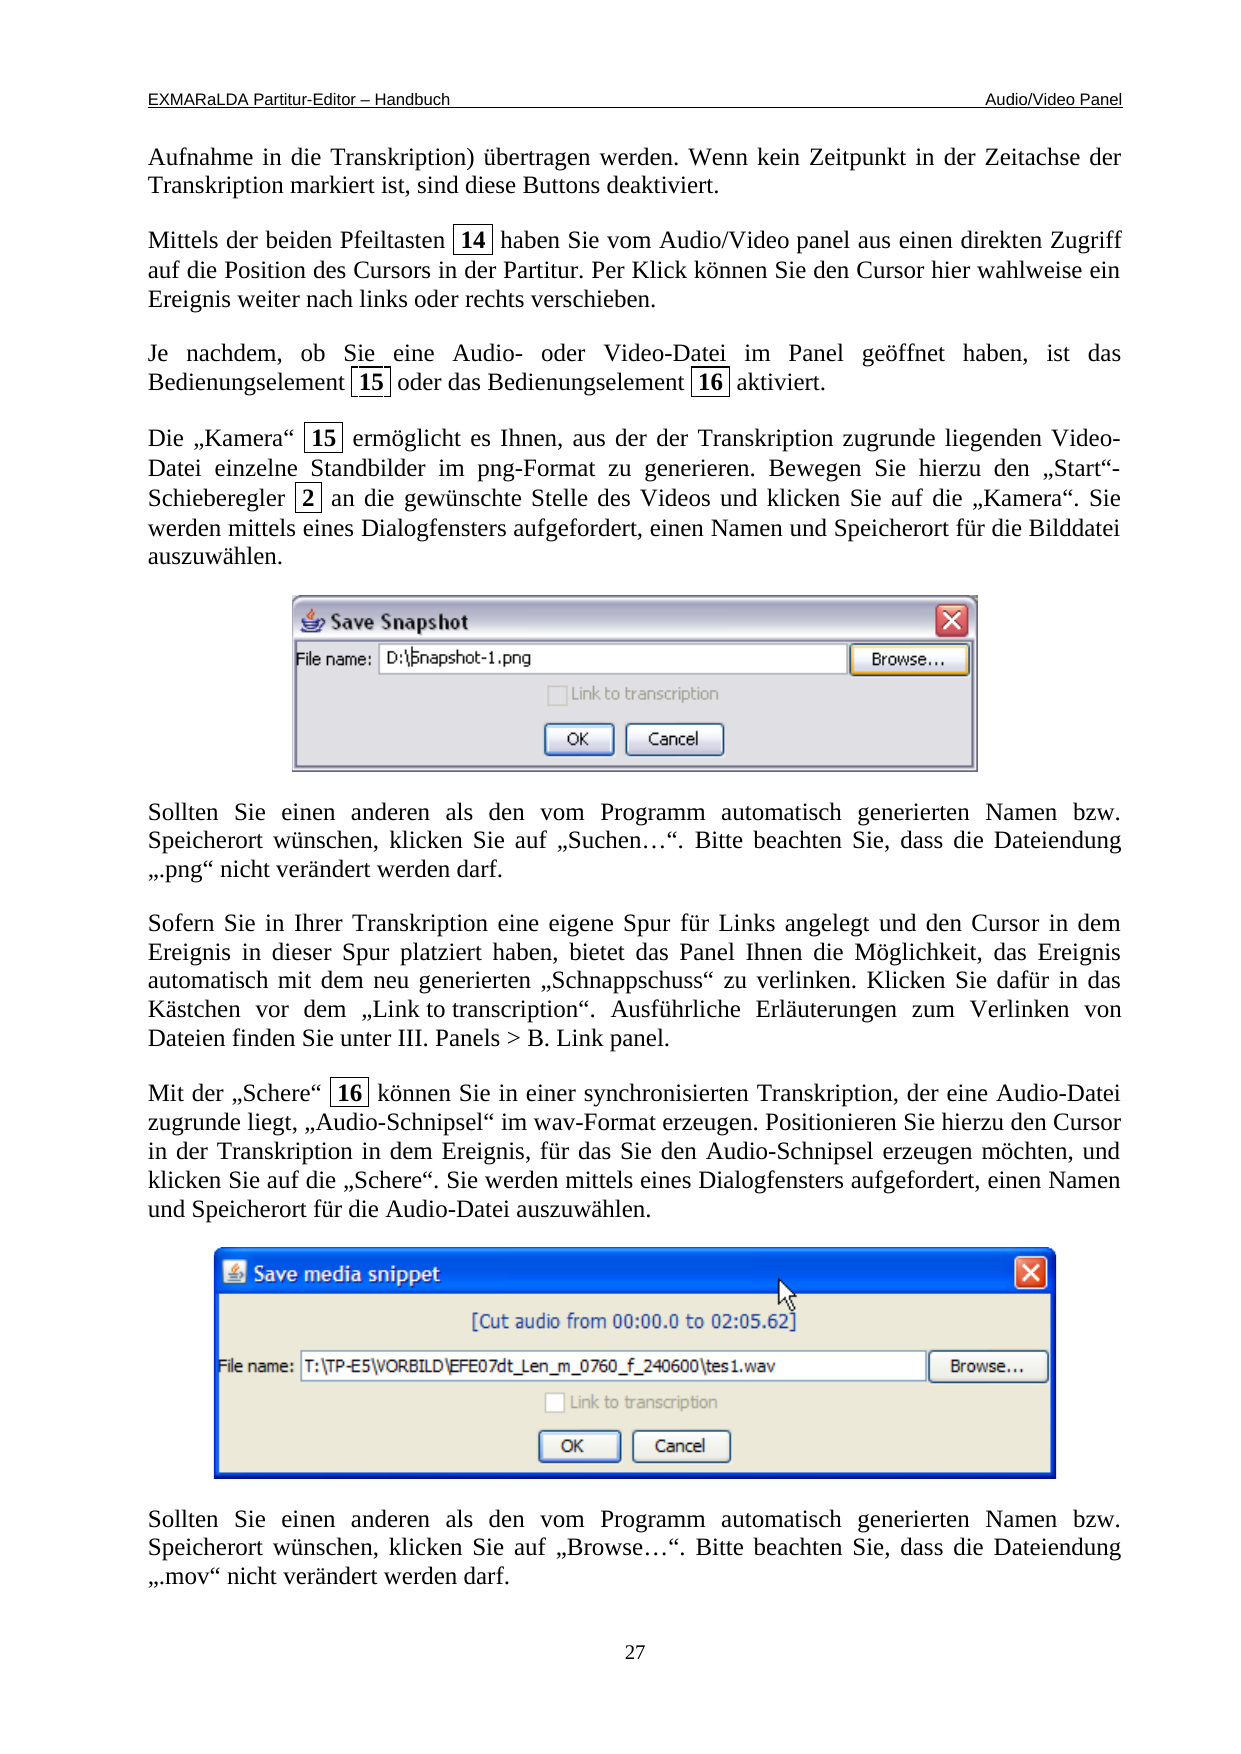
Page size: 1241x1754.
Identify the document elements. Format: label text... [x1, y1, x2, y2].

text Sollten Sie einen anderen als den vom Programm automatisch generierten Namen bzw. Speicherort wünschen, klicken Sie auf „Browse…“. Bitte beachten Sie, dass die Dateiendung „.mov“ nicht verändert werden darf. [148, 1504, 1122, 1590]
text Mittels der beiden Pfeiltasten 14 haben Sie vom Audio/Video panel aus einen direkten Zugriff auf die Position des Cursors in der Partitur. Per Klick können Sie den Cursor hier wahlweise ein Ereignis weiter nach links oder rechts verschieben. [148, 224, 1122, 313]
text Sofern Sie in Ihrer Transkription eine eigene Spur für Links angelegt und den Cursor in dem Ereignis in dieser Spur platziert haben, bietet das Panel Ihnen die Möglichkeit, das Ereignis automatisch mit dem neu generierten „Schnappschuss“ zu verlinken. Klicken Sie dafür in das Kästchen vor dem „Link to transcription“. Ausführliche Erläuterungen zum Verlinken von Dateien finden Sie unter III. Panels > B. Link panel. [148, 908, 1122, 1052]
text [148, 142, 1122, 199]
text Sollten Sie einen anderen als den vom Programm automatisch generierten Namen bzw. Speicherort wünschen, klicken Sie auf „Suchen…“. Bitte beachten Sie, dass die Dateiendung „.png“ nicht verändert werden darf. [148, 797, 1122, 883]
text Die „Kamera“ 15 ermöglicht es Ihnen, aus der der Transkription zugrunde liegenden Video-Datei einzelne Standbilder im png-Format zu generieren. Bewegen Sie hierzu den „Start“-Schieberegler 2 an die gewünschte Stelle des Videos und klicken Sie auf die „Kamera“. Sie werden mittels eines Dialogfensters aufgefordert, einen Namen und Speicherort für die Bilddatei auszuwählen. [148, 422, 1122, 570]
text Je nachdem, ob Sie eine Audio- oder Video-Datei im Panel geöffnet haben, ist das Bedienungselement 15 oder das Bedienungselement 16 aktiviert. [148, 338, 1122, 397]
picture [213, 1247, 1057, 1479]
text Mit der „Schere“ 16 können Sie in einer synchronisierten Transkription, der eine Audio-Datei zugrunde liegt, „Audio-Schnipsel“ im wav-Format erzeugen. Positionieren Sie hierzu den Cursor in der Transkription in dem Ereignis, für das Sie den Audio-Schnipsel erzeugen möchten, und klicken Sie auf die „Schere“. Sie werden mittels eines Dialogfensters aufgefordert, einen Namen und Speicherort für die Audio-Datei auszuwählen. [148, 1077, 1122, 1222]
picture [292, 595, 978, 772]
